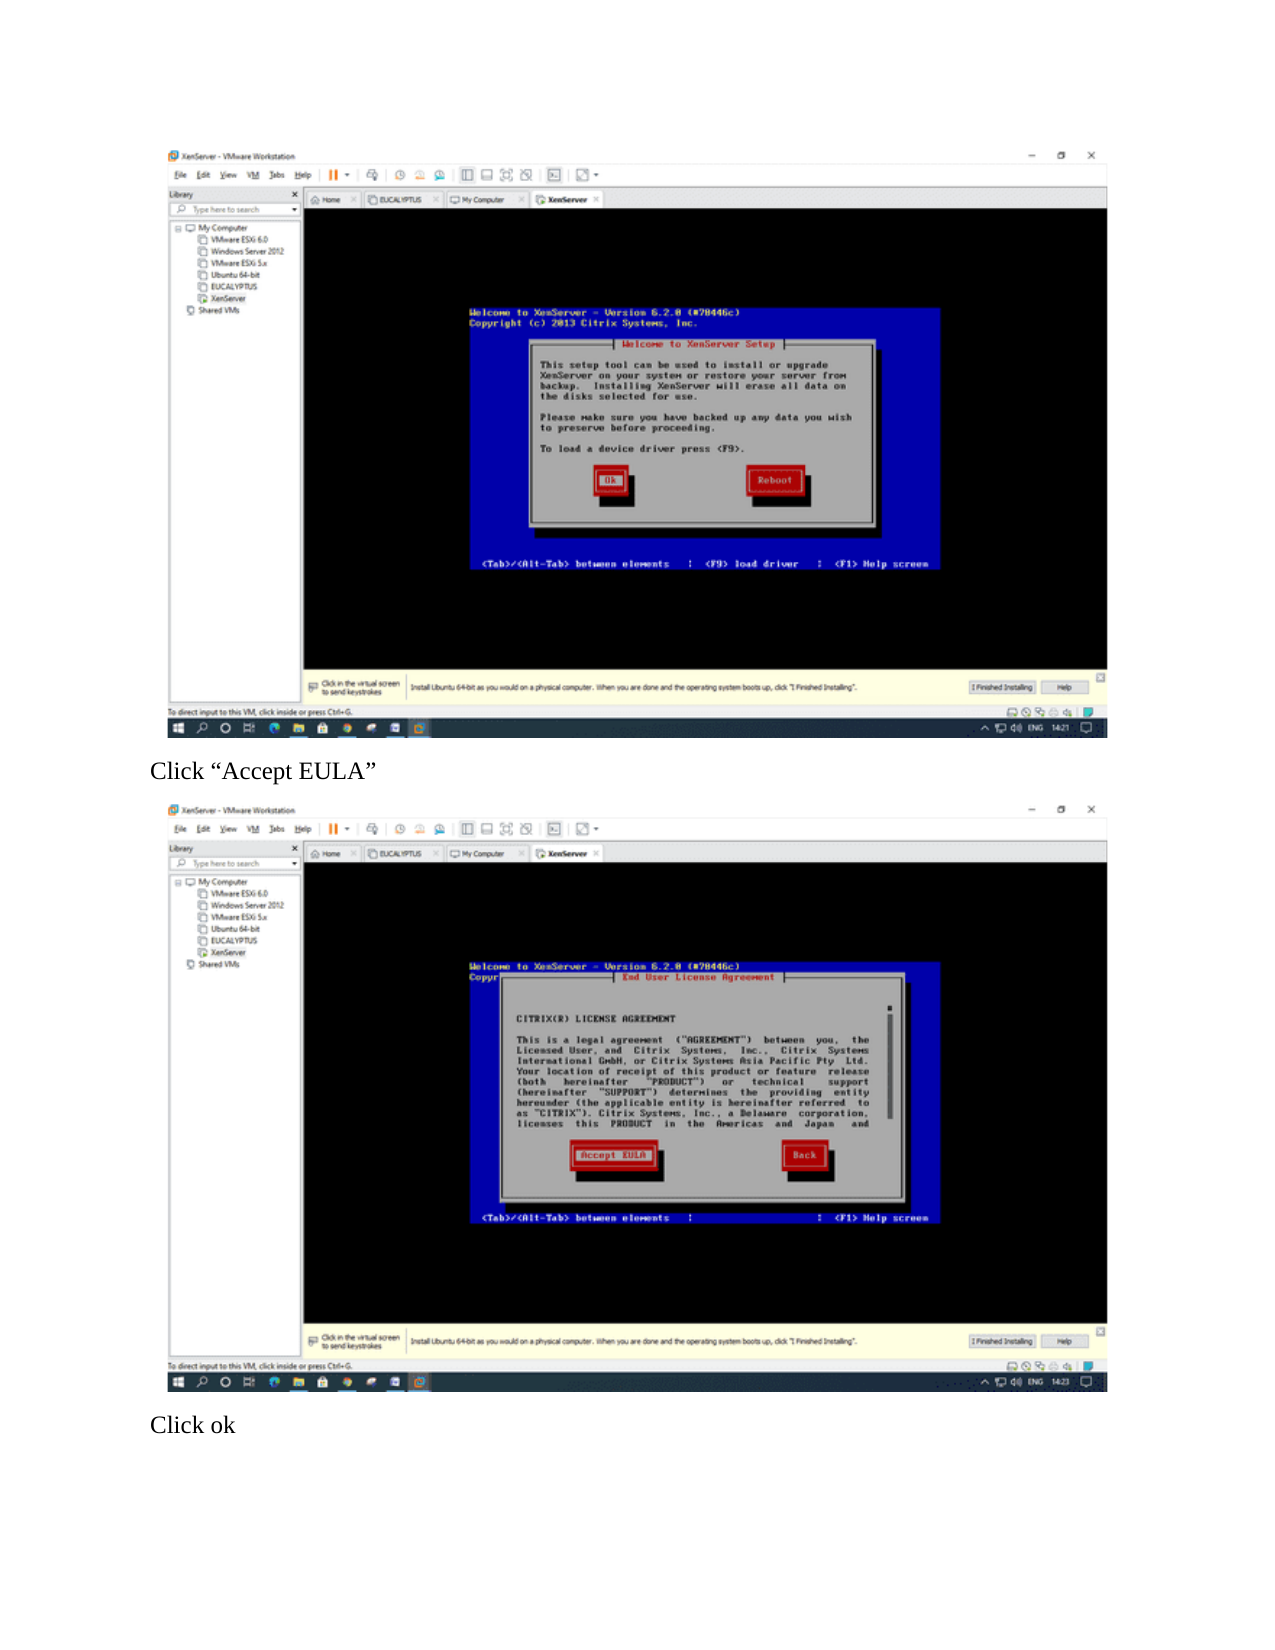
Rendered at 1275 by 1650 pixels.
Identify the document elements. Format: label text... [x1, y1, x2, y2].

picture [167, 804, 1108, 1392]
picture [167, 150, 1108, 738]
text Click ok [150, 1410, 1125, 1439]
text Click “Accept EULA” [150, 756, 1125, 785]
